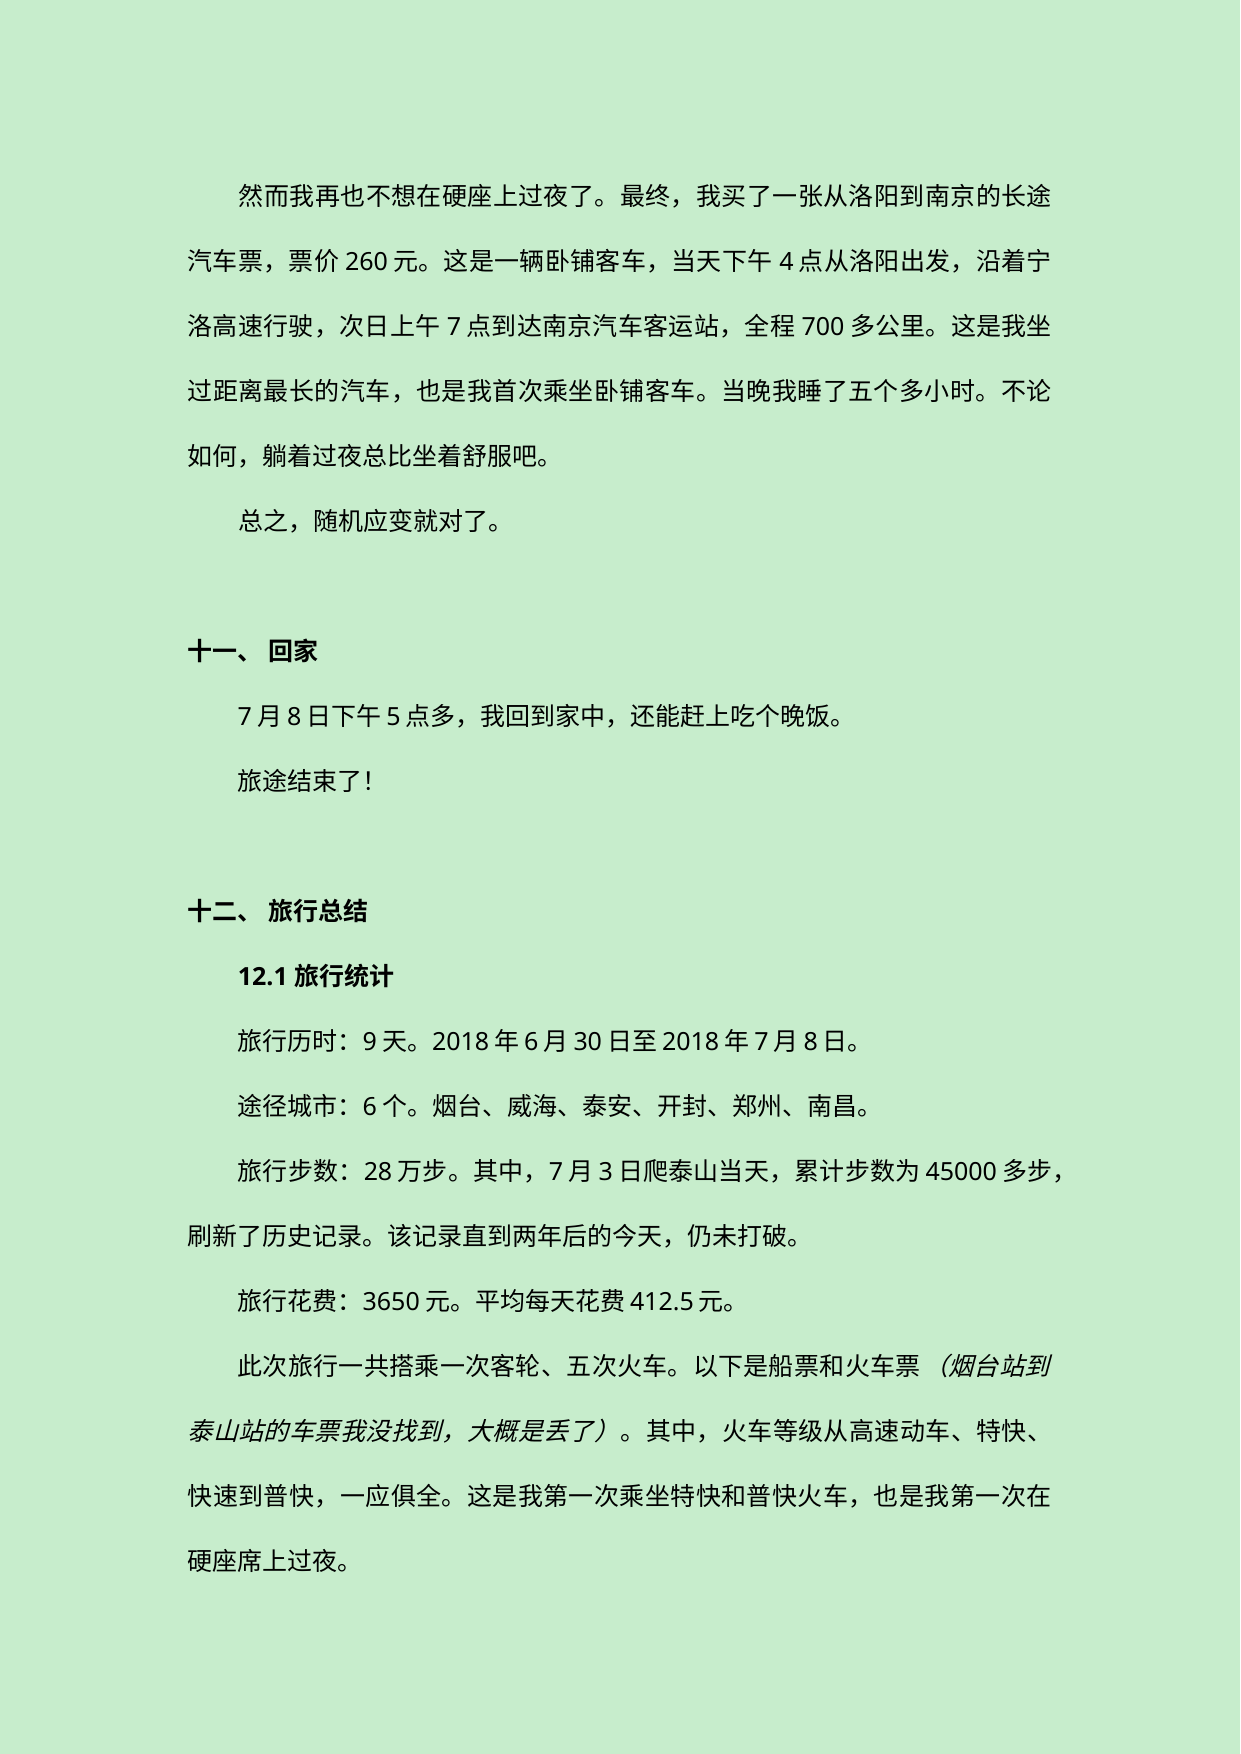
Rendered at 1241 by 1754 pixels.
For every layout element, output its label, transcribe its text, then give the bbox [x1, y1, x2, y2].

text 十二、 旅行总结 [187, 877, 1053, 942]
text 12.1 旅行统计 [187, 942, 1053, 1007]
text 此次旅行一共搭乘一次客轮、五次火车。以下是船票和火车票（烟台站到泰山站的车票我没找到，大概是丢了）。其中，火车等级从高速动车、特快、快速到普快，一应俱全。这是我第一次乘坐特快和普快火车，也是我第一次在硬座席上过夜。 [187, 1332, 1053, 1592]
text 旅行花费：3650元。平均每天花费412.5元。 [187, 1267, 1053, 1332]
text 总之，随机应变就对了。 [187, 487, 1053, 552]
text 7月8日下午5点多，我回到家中，还能赶上吃个晚饭。 [187, 682, 1053, 747]
text 途径城市：6个。烟台、威海、泰安、开封、郑州、南昌。 [187, 1072, 1053, 1137]
text 然而我再也不想在硬座上过夜了。最终，我买了一张从洛阳到南京的长途汽车票，票价260元。这是一辆卧铺客车，当天下午4点从洛阳出发，沿着宁洛高速行驶，次日上午7点到达南京汽车客运站，全程700多公里。这是我坐过距离最长的汽车，也是我首次乘坐卧铺客车。当晚我睡了五个多小时。不论如何，躺着过夜总比坐着舒服吧。 [187, 162, 1053, 487]
text 旅行步数：28万步。其中，7月3日爬泰山当天，累计步数为45000多步，刷新了历史记录。该记录直到两年后的今天，仍未打破。 [187, 1137, 1053, 1267]
text 旅行历时：9天。2018年6月30日至2018年7月8日。 [187, 1007, 1053, 1072]
text 旅途结束了！ [187, 747, 1053, 812]
text 十一、 回家 [187, 617, 1053, 682]
